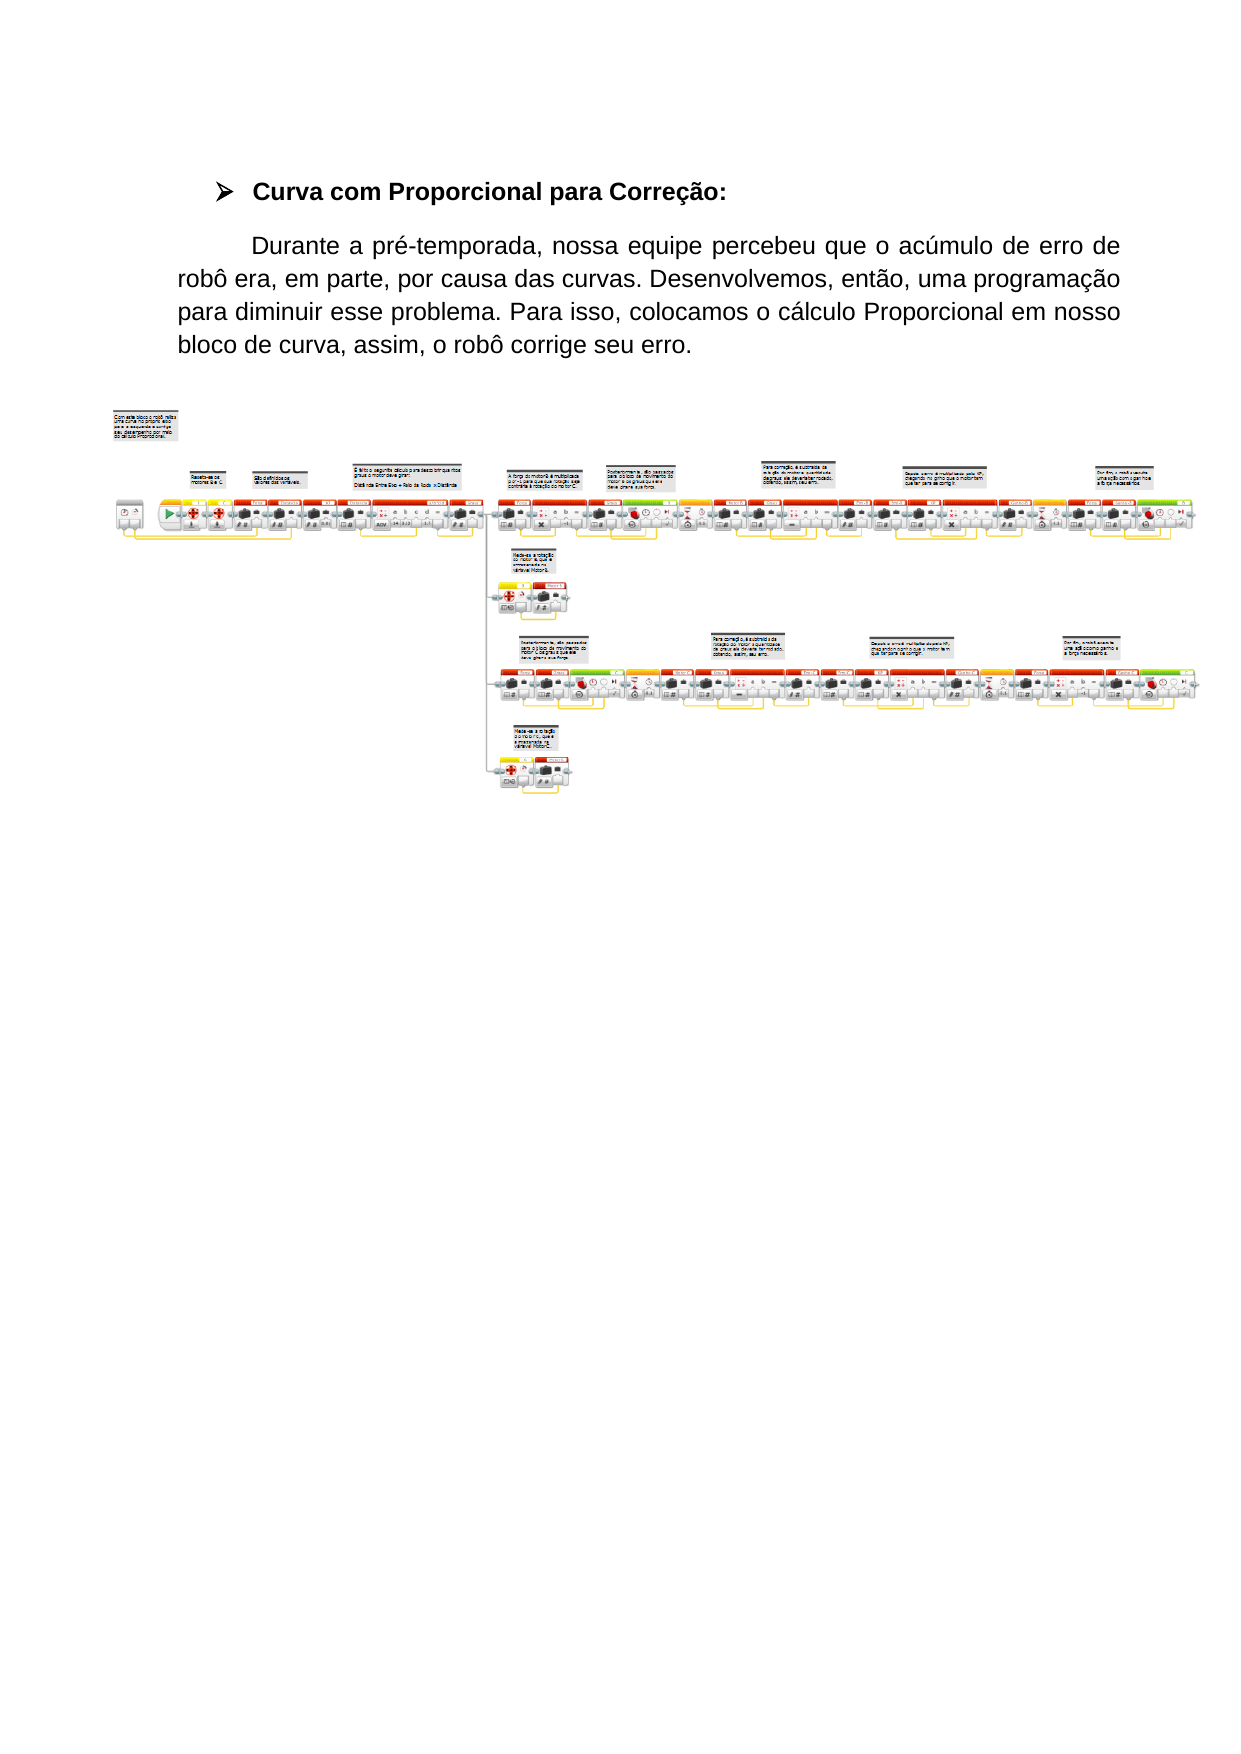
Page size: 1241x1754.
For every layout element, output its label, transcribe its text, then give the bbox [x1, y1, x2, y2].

list Curva com Proporcional para Correção: [215, 177, 1122, 206]
picture [98, 396, 1201, 821]
text Durante a pré-temporada, nossa equipe percebeu que o acúmulo de erro de robô era, em parte, por causa das curvas. Desenvolvemos, então, uma programação para diminuir esse problema. Para isso, colocamos o cálculo Proporcional em nosso bloco de curva, assim, o robô corrige seu erro. [177, 231, 1122, 359]
